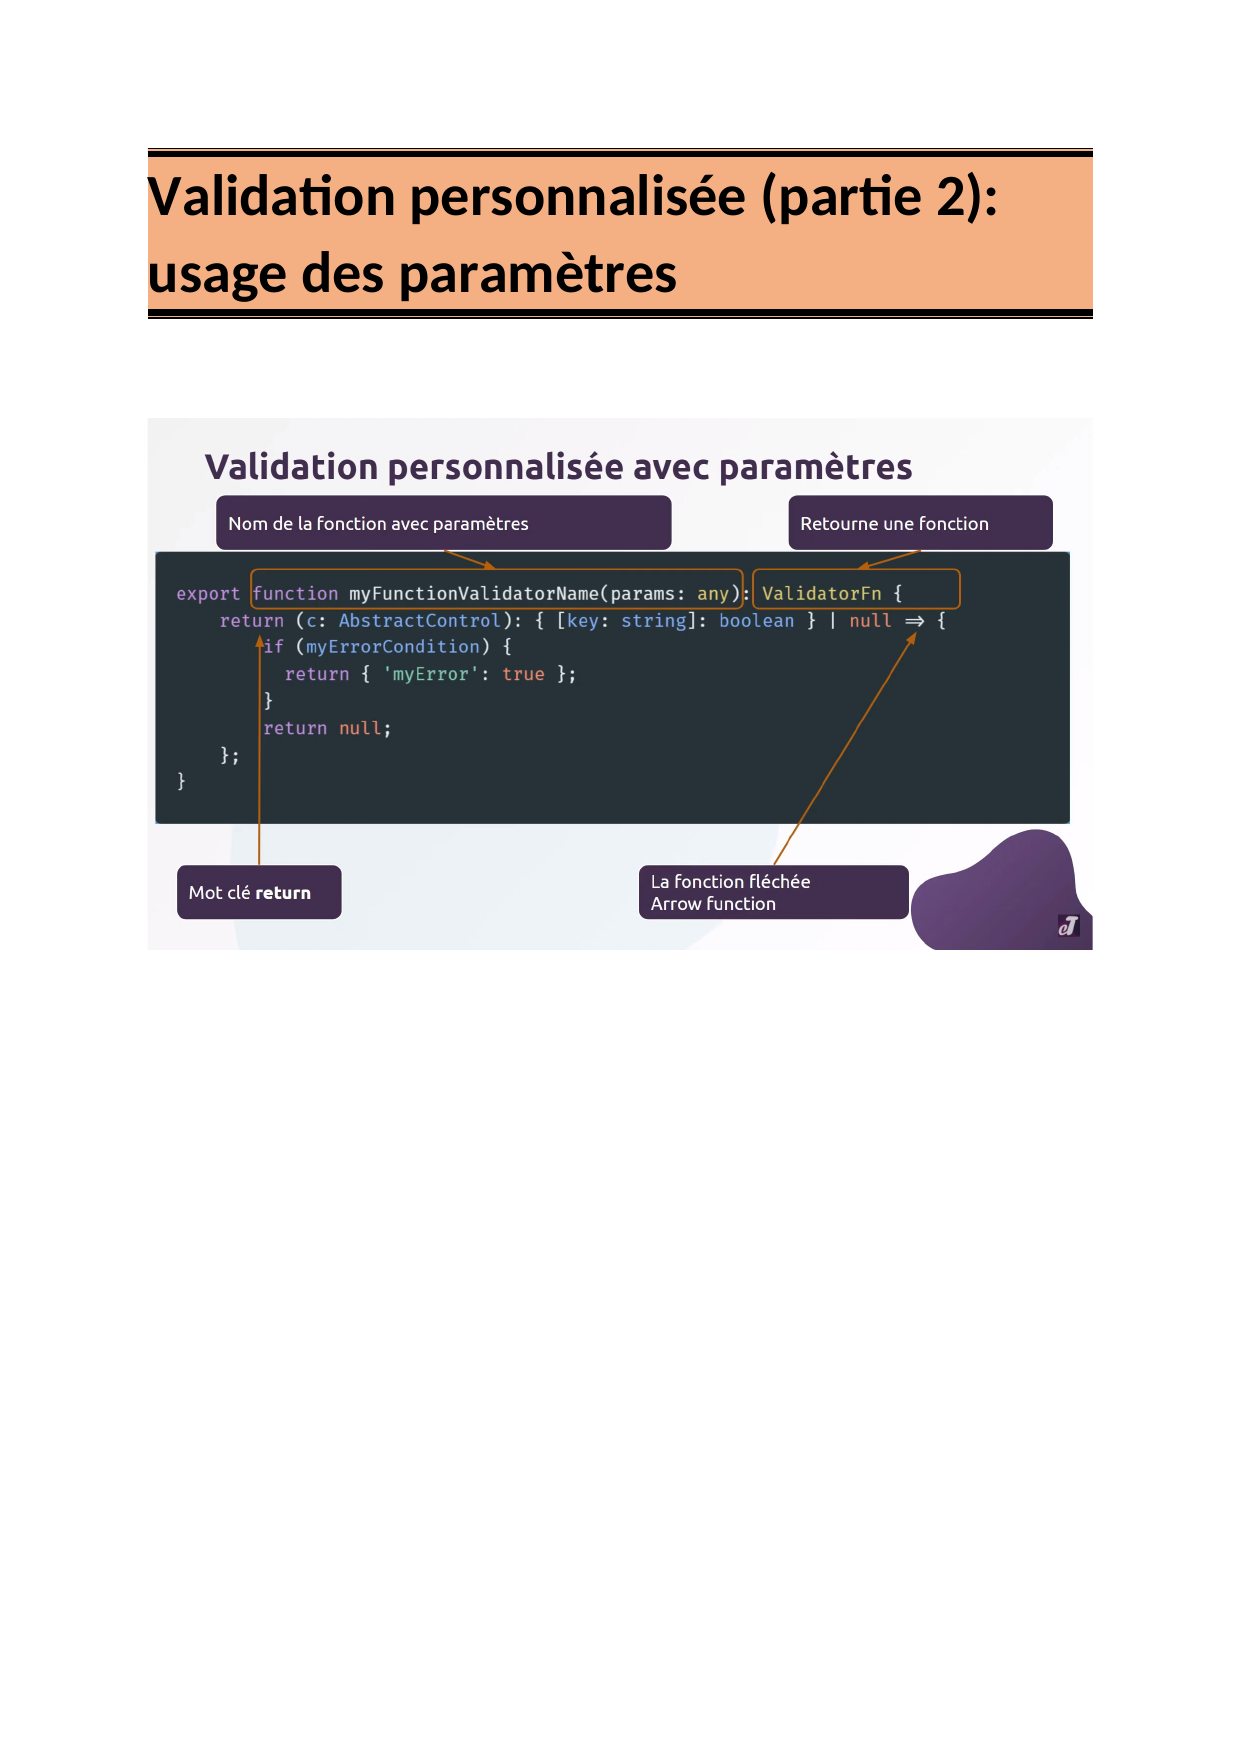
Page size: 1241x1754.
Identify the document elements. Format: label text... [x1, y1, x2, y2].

picture [147, 418, 1093, 950]
text Validation personnalisée (partie 2): usage des paramètres [148, 157, 1093, 309]
